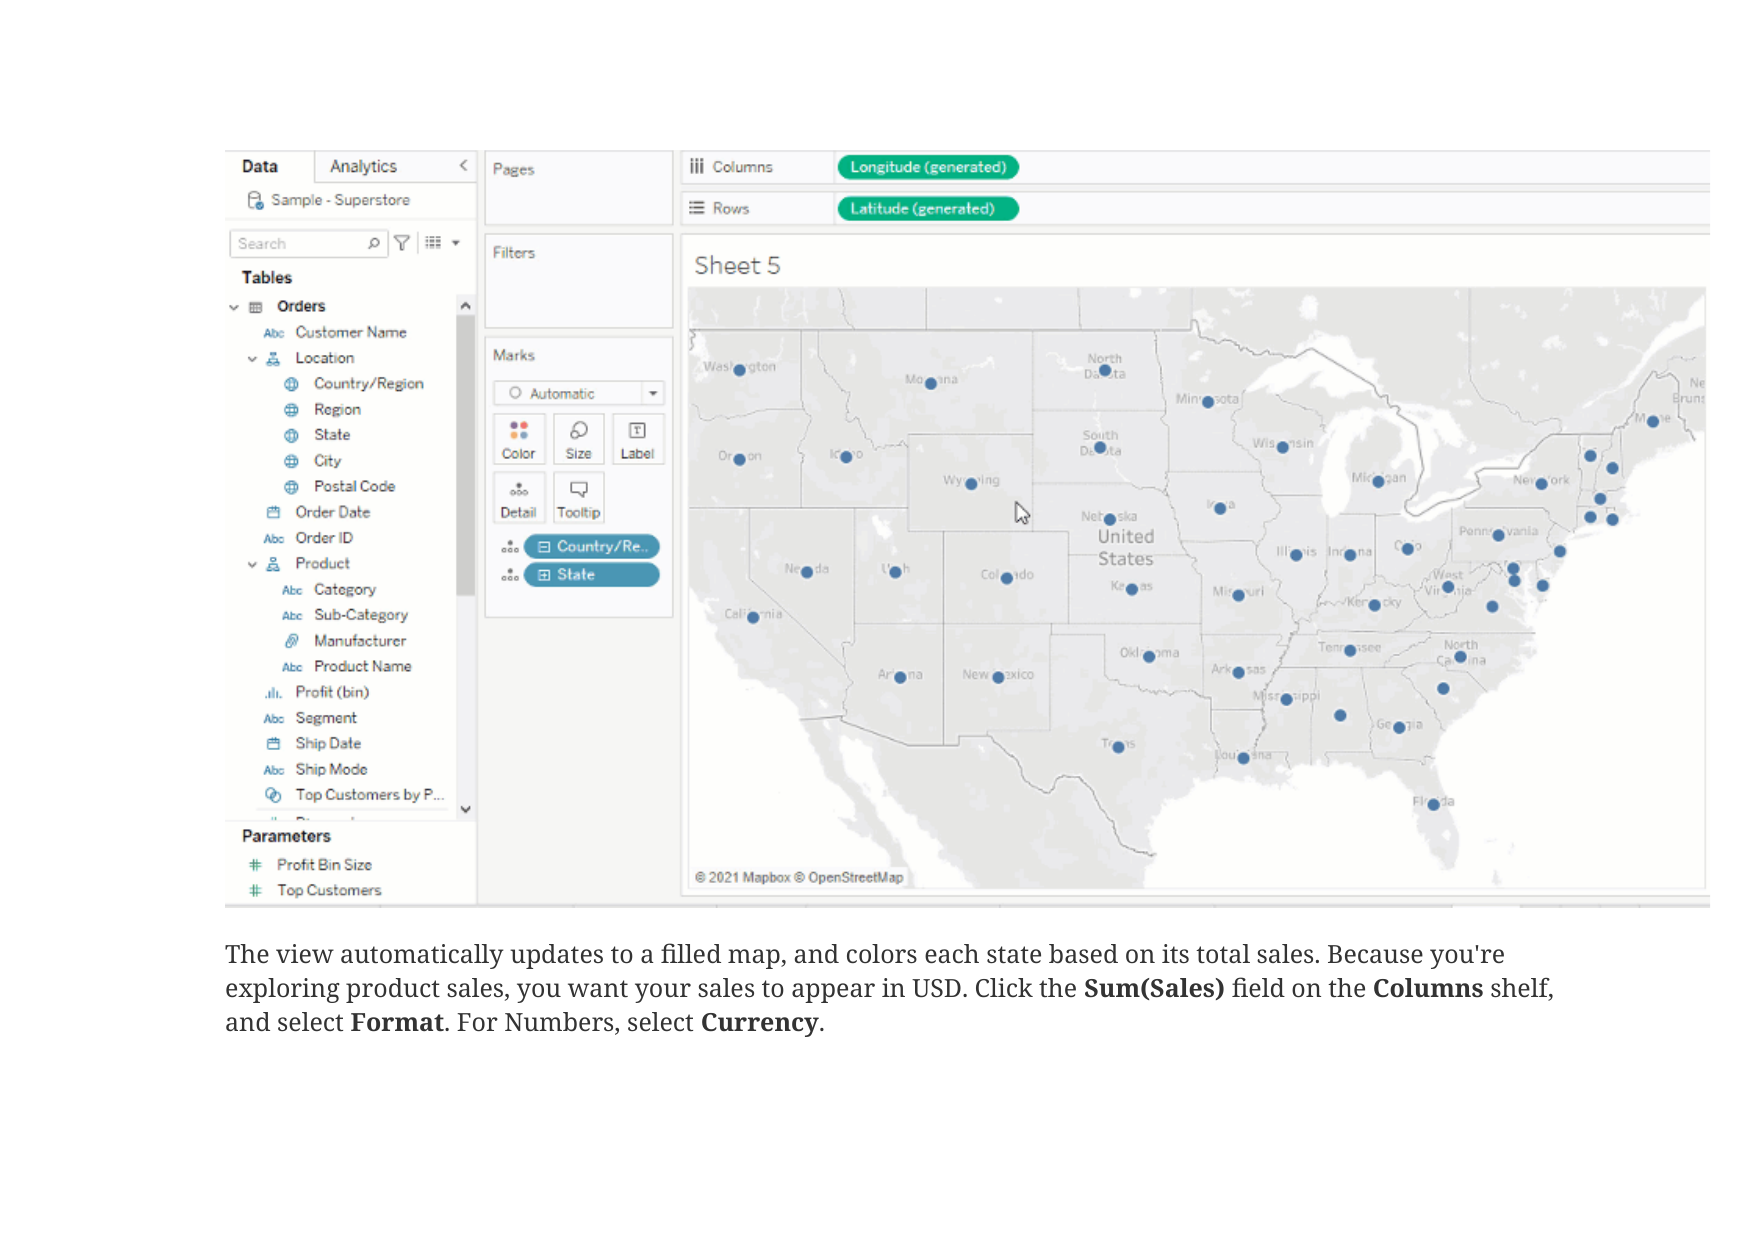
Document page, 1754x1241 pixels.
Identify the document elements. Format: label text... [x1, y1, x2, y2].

picture [225, 150, 1710, 908]
text The view automatically updates to a filled map, and colors each state based on its total sales. Because you're exploring product sales, you want your sales to appear in USD. Click the Sum(Sales) field on the Columns shelf, and select Format. For Numbers, select Currency. [225, 937, 1604, 1039]
